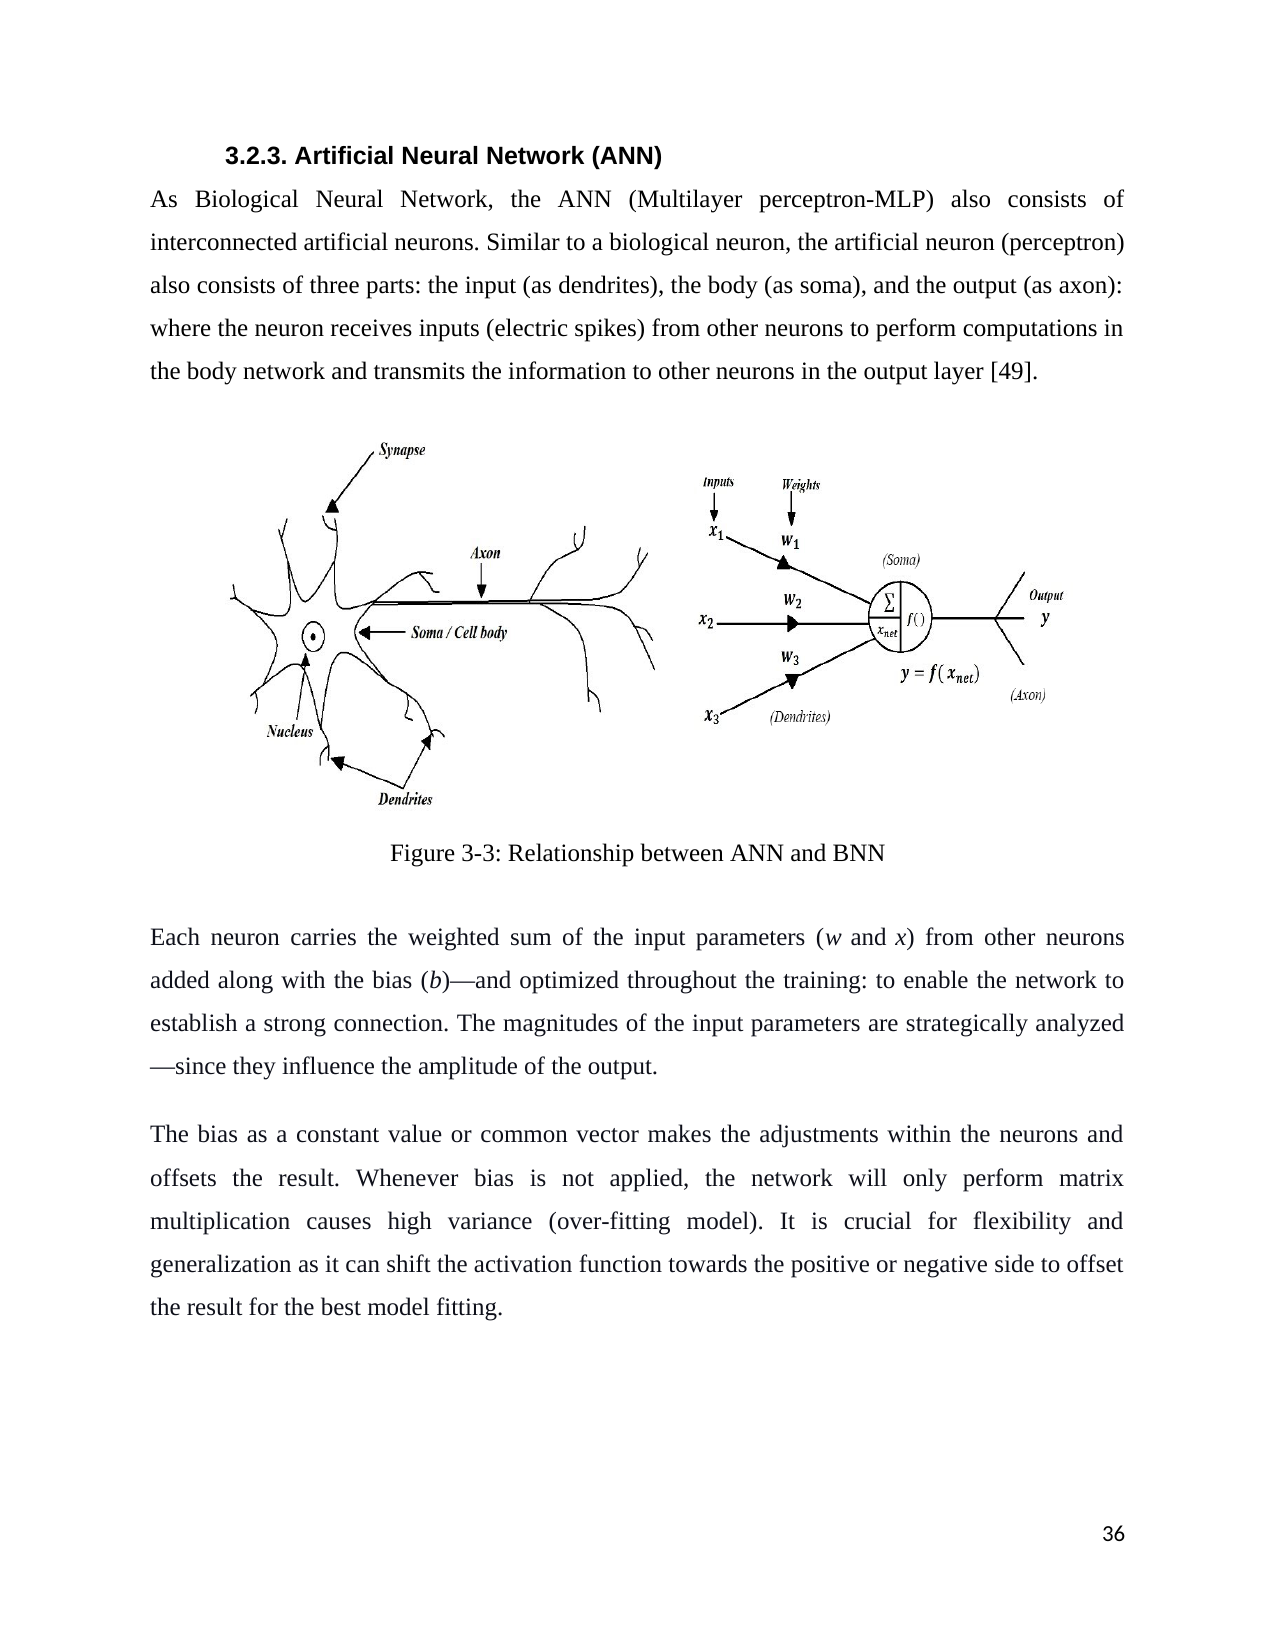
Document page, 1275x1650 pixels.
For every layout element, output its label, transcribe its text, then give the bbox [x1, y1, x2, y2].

text Figure 3-3: Relationship between ANN and BNN [150, 838, 1125, 867]
picture [191, 424, 1084, 825]
text The bias as a constant value or common vector makes the adjustments within the neurons and offsets the result. Whenever bias is not applied, the network will only perform matrix multiplication causes high variance (over-fitting model). It is crucial for flexibility and generalization as it can shift the activation function towards the positive or negative side to offset the result for the best model fitting. [150, 1119, 1125, 1321]
text As Biological Neural Network, the ANN (Multilayer perceptron-MLP) also consists of interconnected artificial neurons. Similar to a biological neuron, the artificial neuron (perceptron) also consists of three parts: the input (as dendrites), the body (as soma), and the output (as axon): where the neuron receives inputs (electric spikes) from other neurons to perform computations in the body network and transmits the information to other neurons in the output layer [49]. [150, 184, 1125, 385]
text 3.2.3. Artificial Neural Network (ANN) [225, 141, 1125, 169]
text Each neuron carries the weighted sum of the input parameters (w and x) from other neurons added along with the bias (b)—and optimized throughout the training: to enable the network to establish a strong connection. The magnitudes of the input parameters are strategically analyzed—since they influence the amplitude of the output. [150, 922, 1125, 1080]
